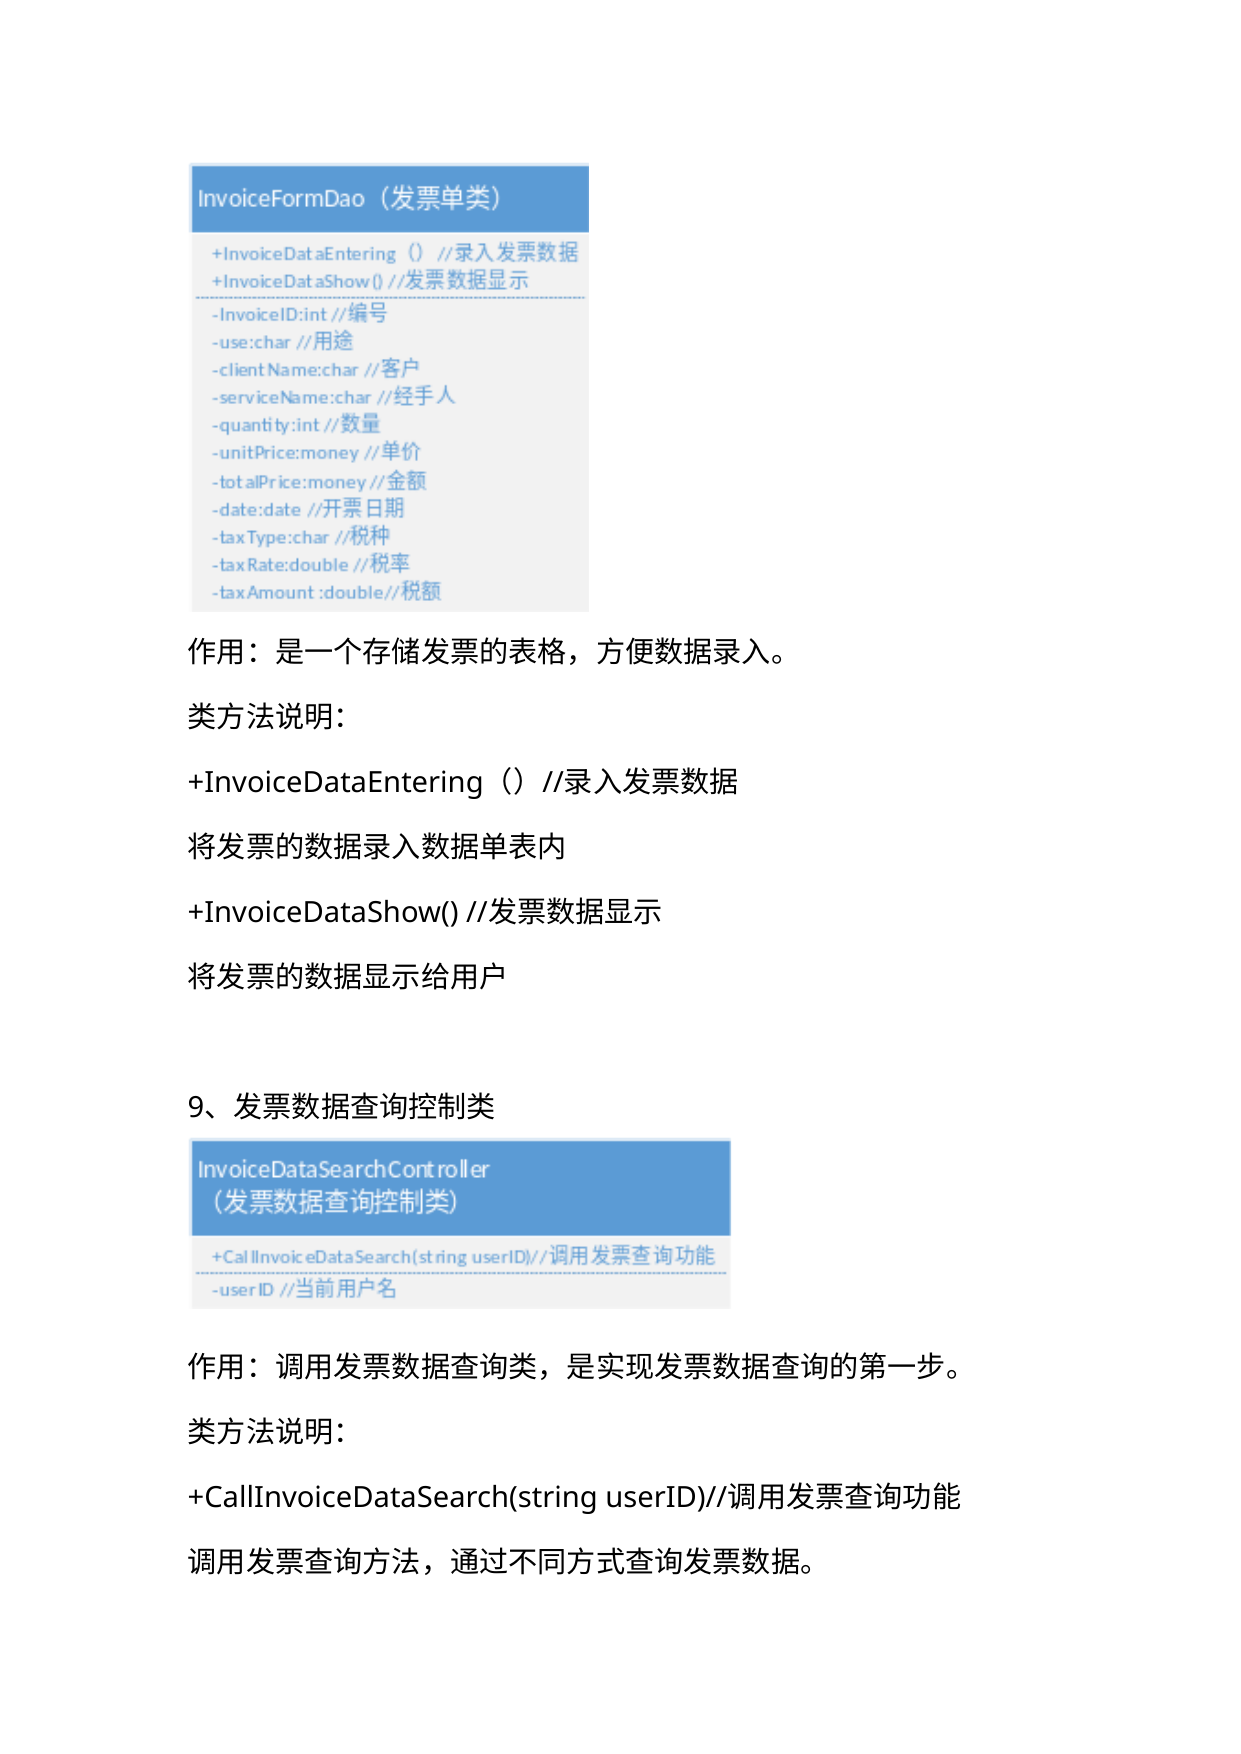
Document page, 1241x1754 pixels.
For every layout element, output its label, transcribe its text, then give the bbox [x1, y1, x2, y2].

text 调用发票查询方法，通过不同方式查询发票数据。 [187, 1527, 1053, 1592]
text +CallInvoiceDataSearch(string userID)//调用发票查询功能 [187, 1462, 1053, 1527]
text 类方法说明： [187, 682, 1053, 747]
text +InvoiceDataShow() //发票数据显示 [187, 877, 1053, 942]
text 作用：是一个存储发票的表格，方便数据录入。 [187, 617, 1053, 682]
text 将发票的数据录入数据单表内 [187, 812, 1053, 877]
text 作用：调用发票数据查询类，是实现发票数据查询的第一步。 [187, 1332, 1053, 1397]
text 将发票的数据显示给用户 [187, 942, 1053, 1007]
text 类方法说明： [187, 1397, 1053, 1462]
text 9、发票数据查询控制类 [187, 1072, 1053, 1137]
text +InvoiceDataEntering（）//录入发票数据 [187, 747, 1053, 812]
